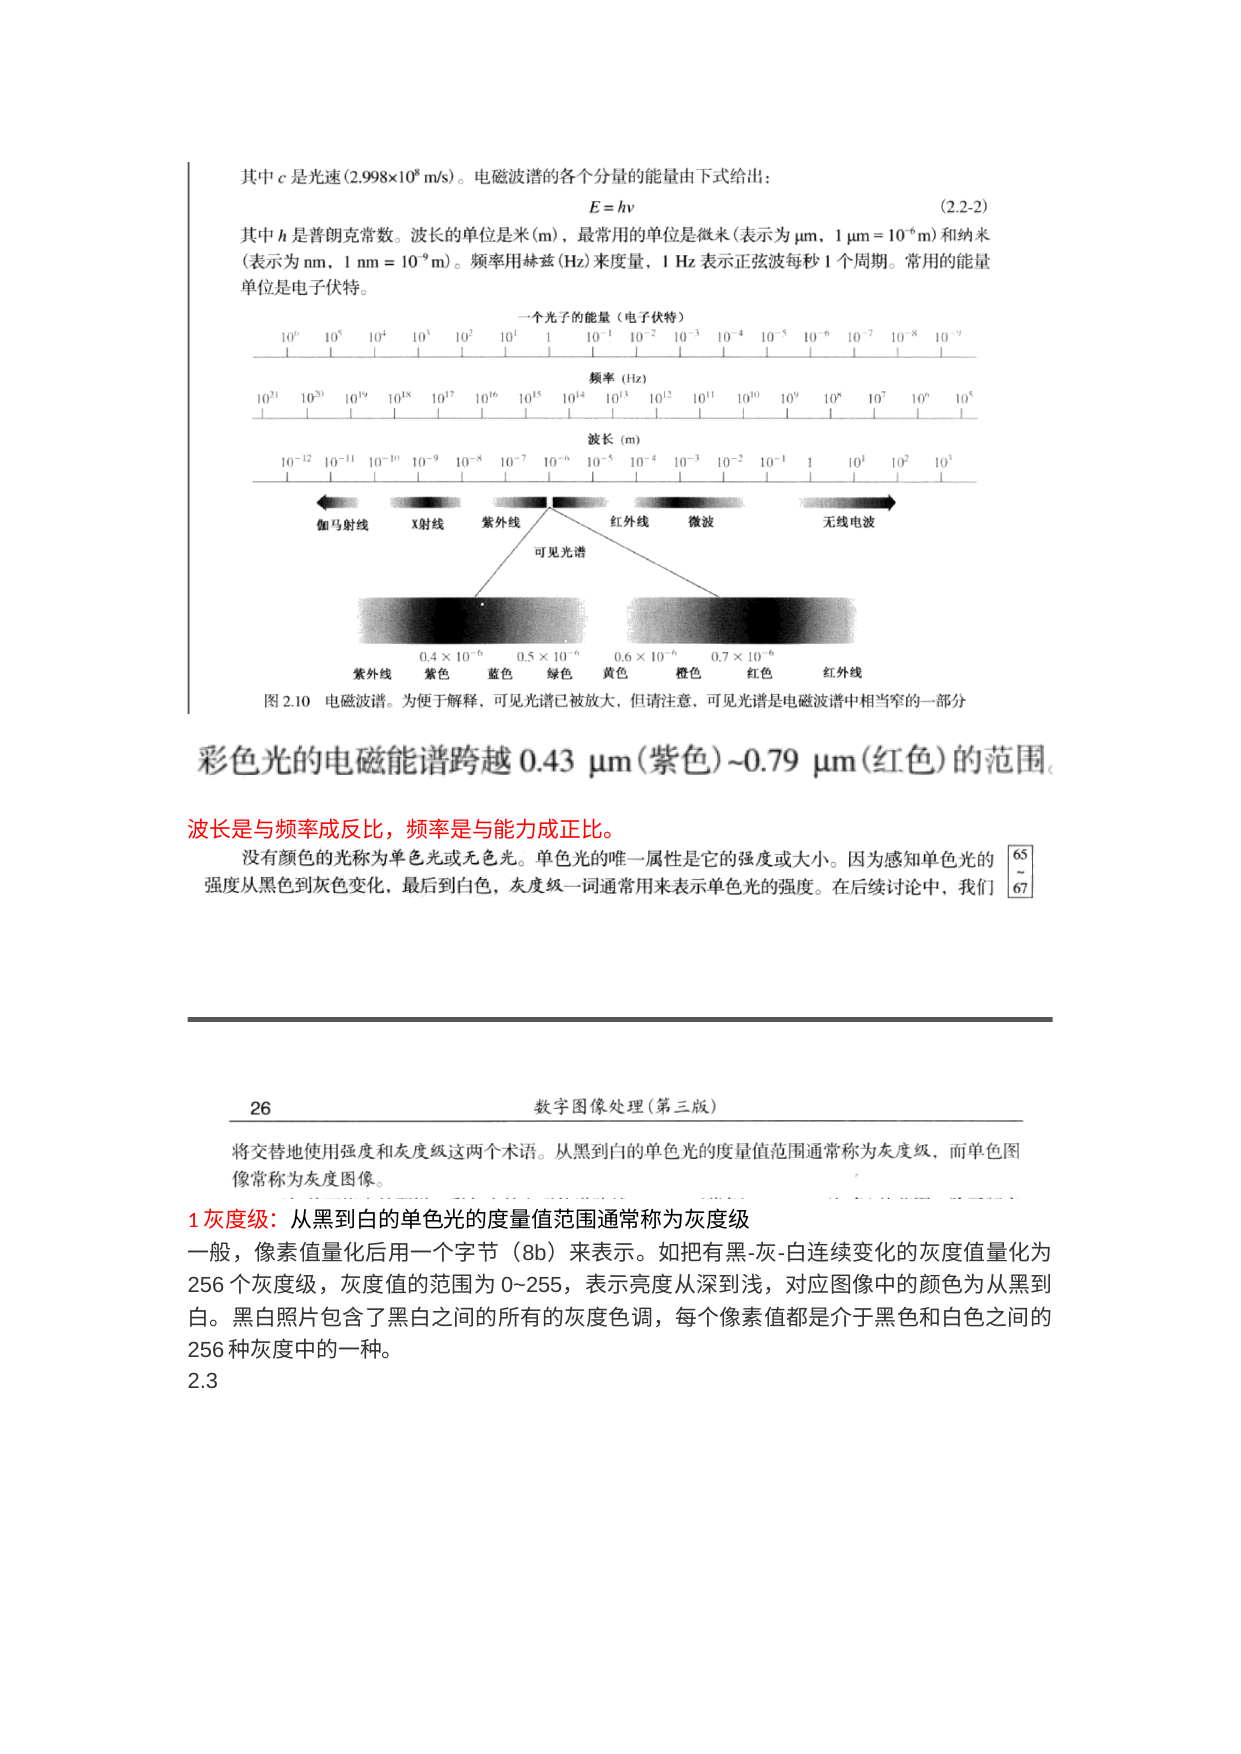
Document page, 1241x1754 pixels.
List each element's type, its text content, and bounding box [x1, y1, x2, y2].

text 波长是与频率成反比，频率是与能力成正比。 [187, 812, 1053, 844]
text 1灰度级：从黑到白的单色光的度量值范围通常称为灰度级 [187, 1202, 1053, 1234]
picture [187, 162, 1053, 784]
picture [187, 844, 1053, 1199]
text 一般，像素值量化后用一个字节（8b）来表示。如把有黑-灰-白连续变化的灰度值量化为256个灰度级，灰度值的范围为0~255，表示亮度从深到浅，对应图像中的颜色为从黑到白。黑白照片包含了黑白之间的所有的灰度色调，每个像素值都是介于黑色和白色之间的256种灰度中的一种。 [187, 1234, 1053, 1364]
text 2.3 [187, 1364, 1053, 1397]
